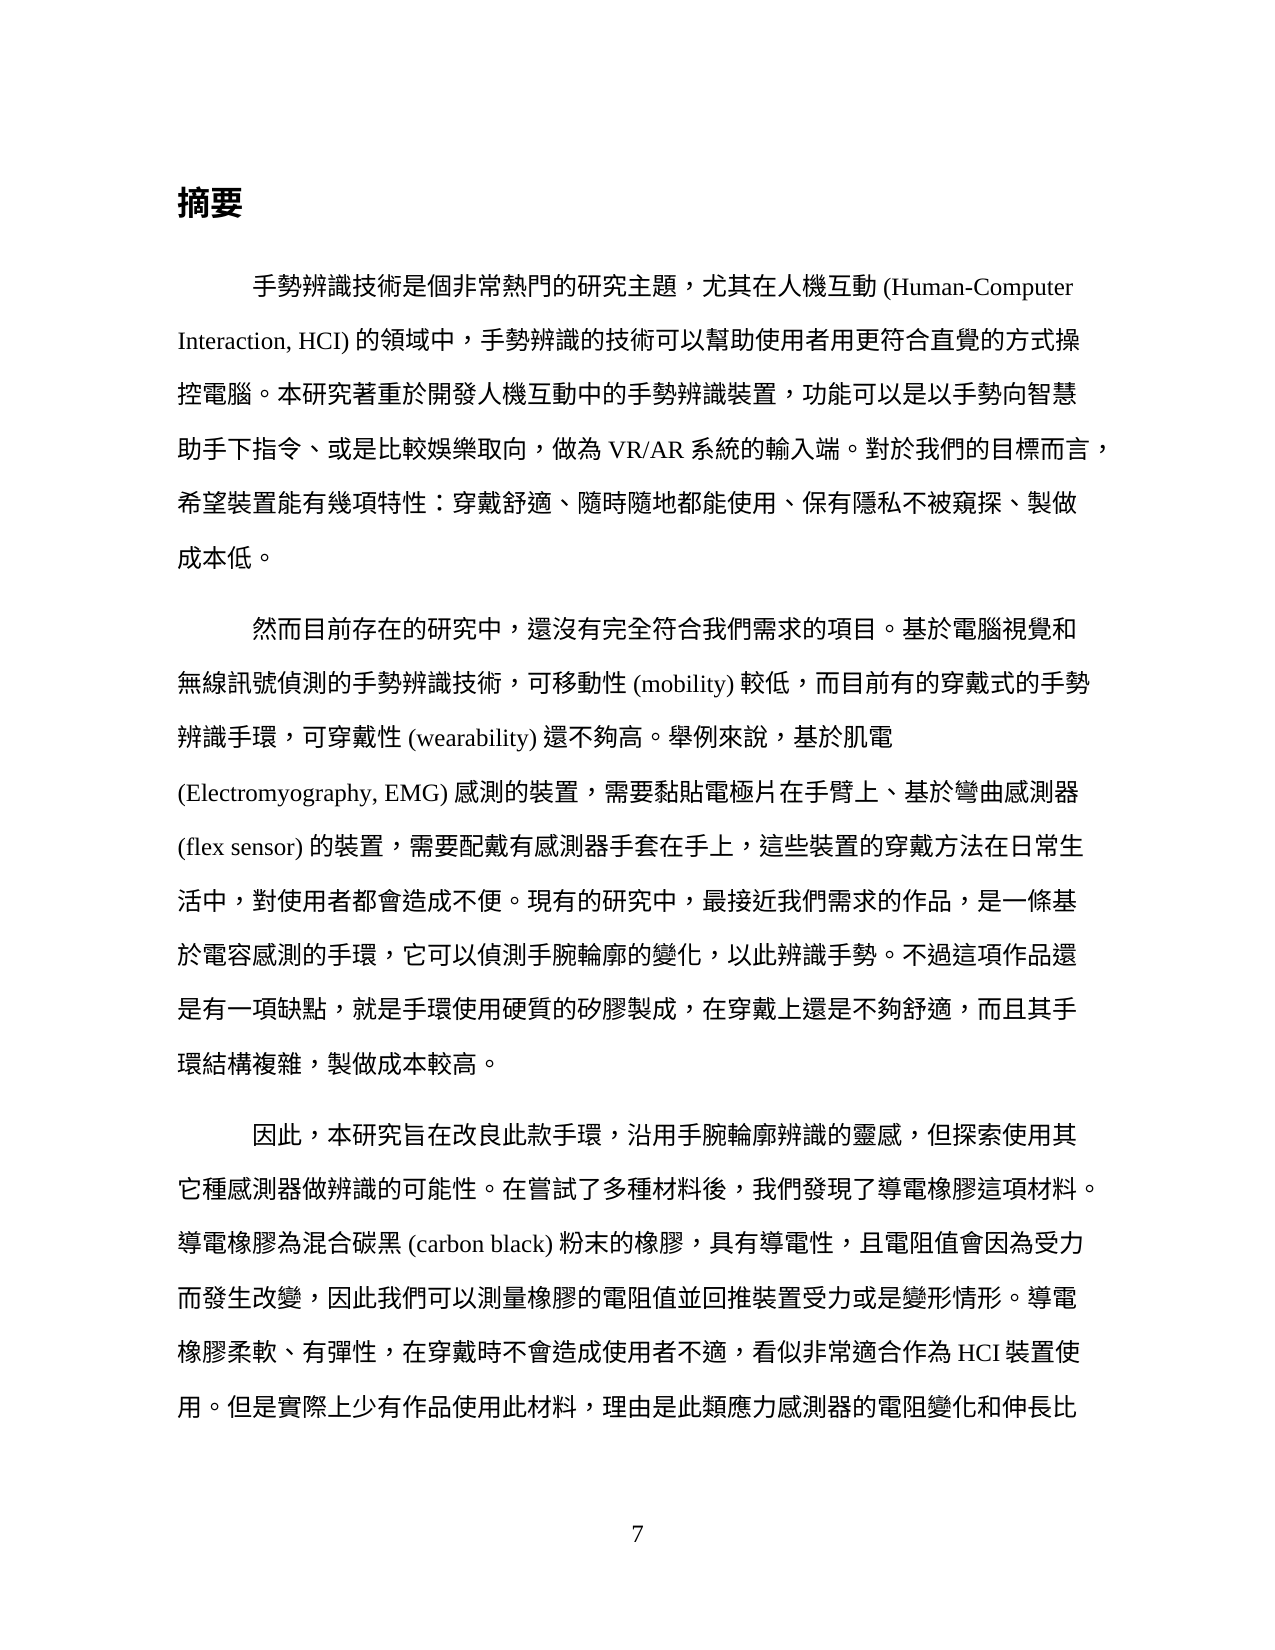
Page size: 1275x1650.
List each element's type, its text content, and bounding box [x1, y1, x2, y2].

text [177, 1115, 1098, 1423]
text 摘要 [177, 177, 1098, 225]
text 然而目前存在的研究中，還沒有完全符合我們需求的項目。基於電腦視覺和無線訊號偵測的手勢辨識技術，可移動性 (mobility) 較低，而目前有的穿戴式的手勢辨識手環，可穿戴性 (wearability) 還不夠高。舉例來說，基於肌電 (Electromyography, EMG) 感測的裝置，需要黏貼電極片在手臂上、基於彎曲感測器 (flex sensor) 的裝置，需要配戴有感測器手套在手上，這些裝置的穿戴方法在日常生活中，對使用者都會造成不便。現有的研究中，最接近我們需求的作品，是一條基於電容感測的手環，它可以偵測手腕輪廓的變化，以此辨識手勢。不過這項作品還是有一項缺點，就是手環使用硬質的矽膠製成，在穿戴上還是不夠舒適，而且其手環結構複雜，製做成本較高。 [177, 609, 1098, 1080]
text 手勢辨識技術是個非常熱門的研究主題，尤其在人機互動 (Human-Computer Interaction, HCI) 的領域中，手勢辨識的技術可以幫助使用者用更符合直覺的方式操控電腦。本研究著重於開發人機互動中的手勢辨識裝置，功能可以是以手勢向智慧助手下指令、或是比較娛樂取向，做為 VR/AR 系統的輸入端。對於我們的目標而言，希望裝置能有幾項特性：穿戴舒適、隨時隨地都能使用、保有隱私不被窺探、製做成本低。 [177, 266, 1098, 574]
